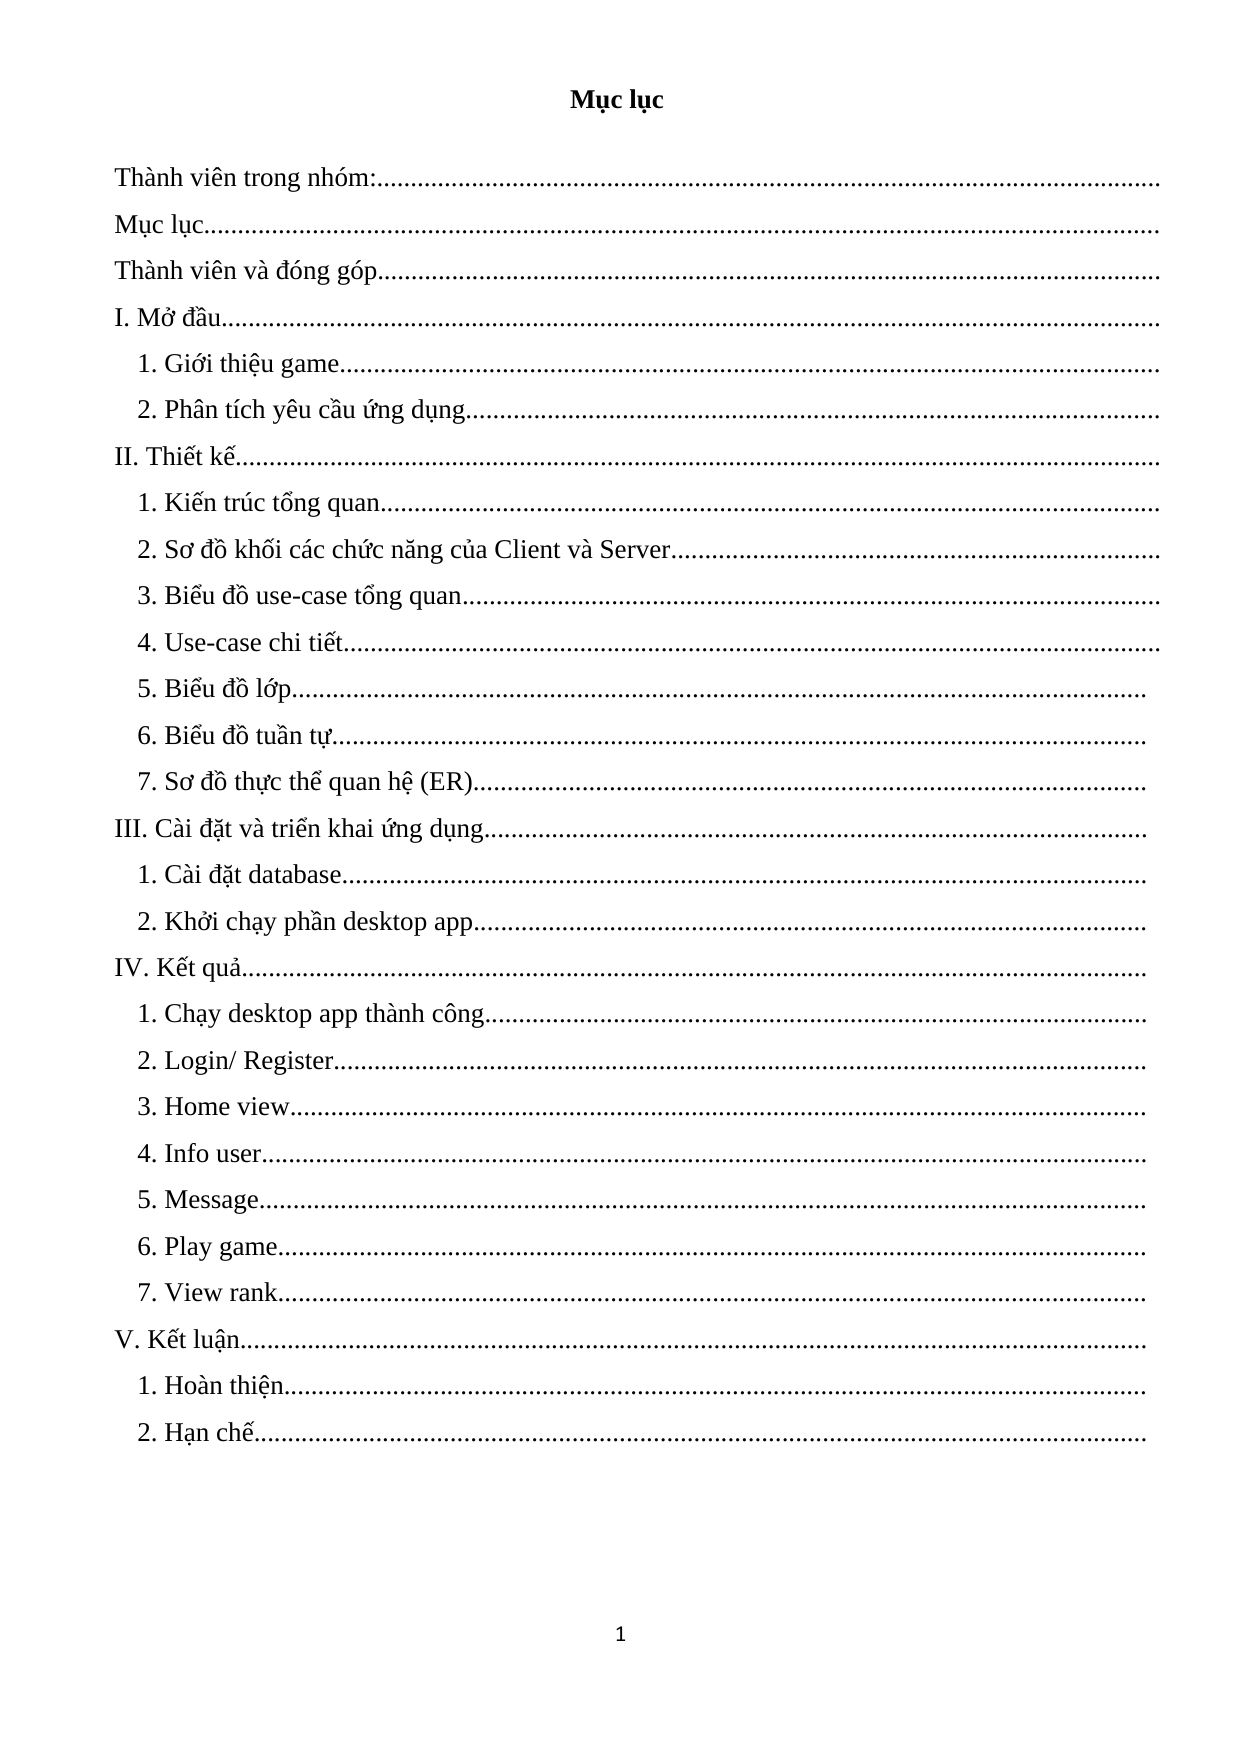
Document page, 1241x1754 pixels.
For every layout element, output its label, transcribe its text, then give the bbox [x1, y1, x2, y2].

subtitle Mục lục [111, 83, 1177, 115]
